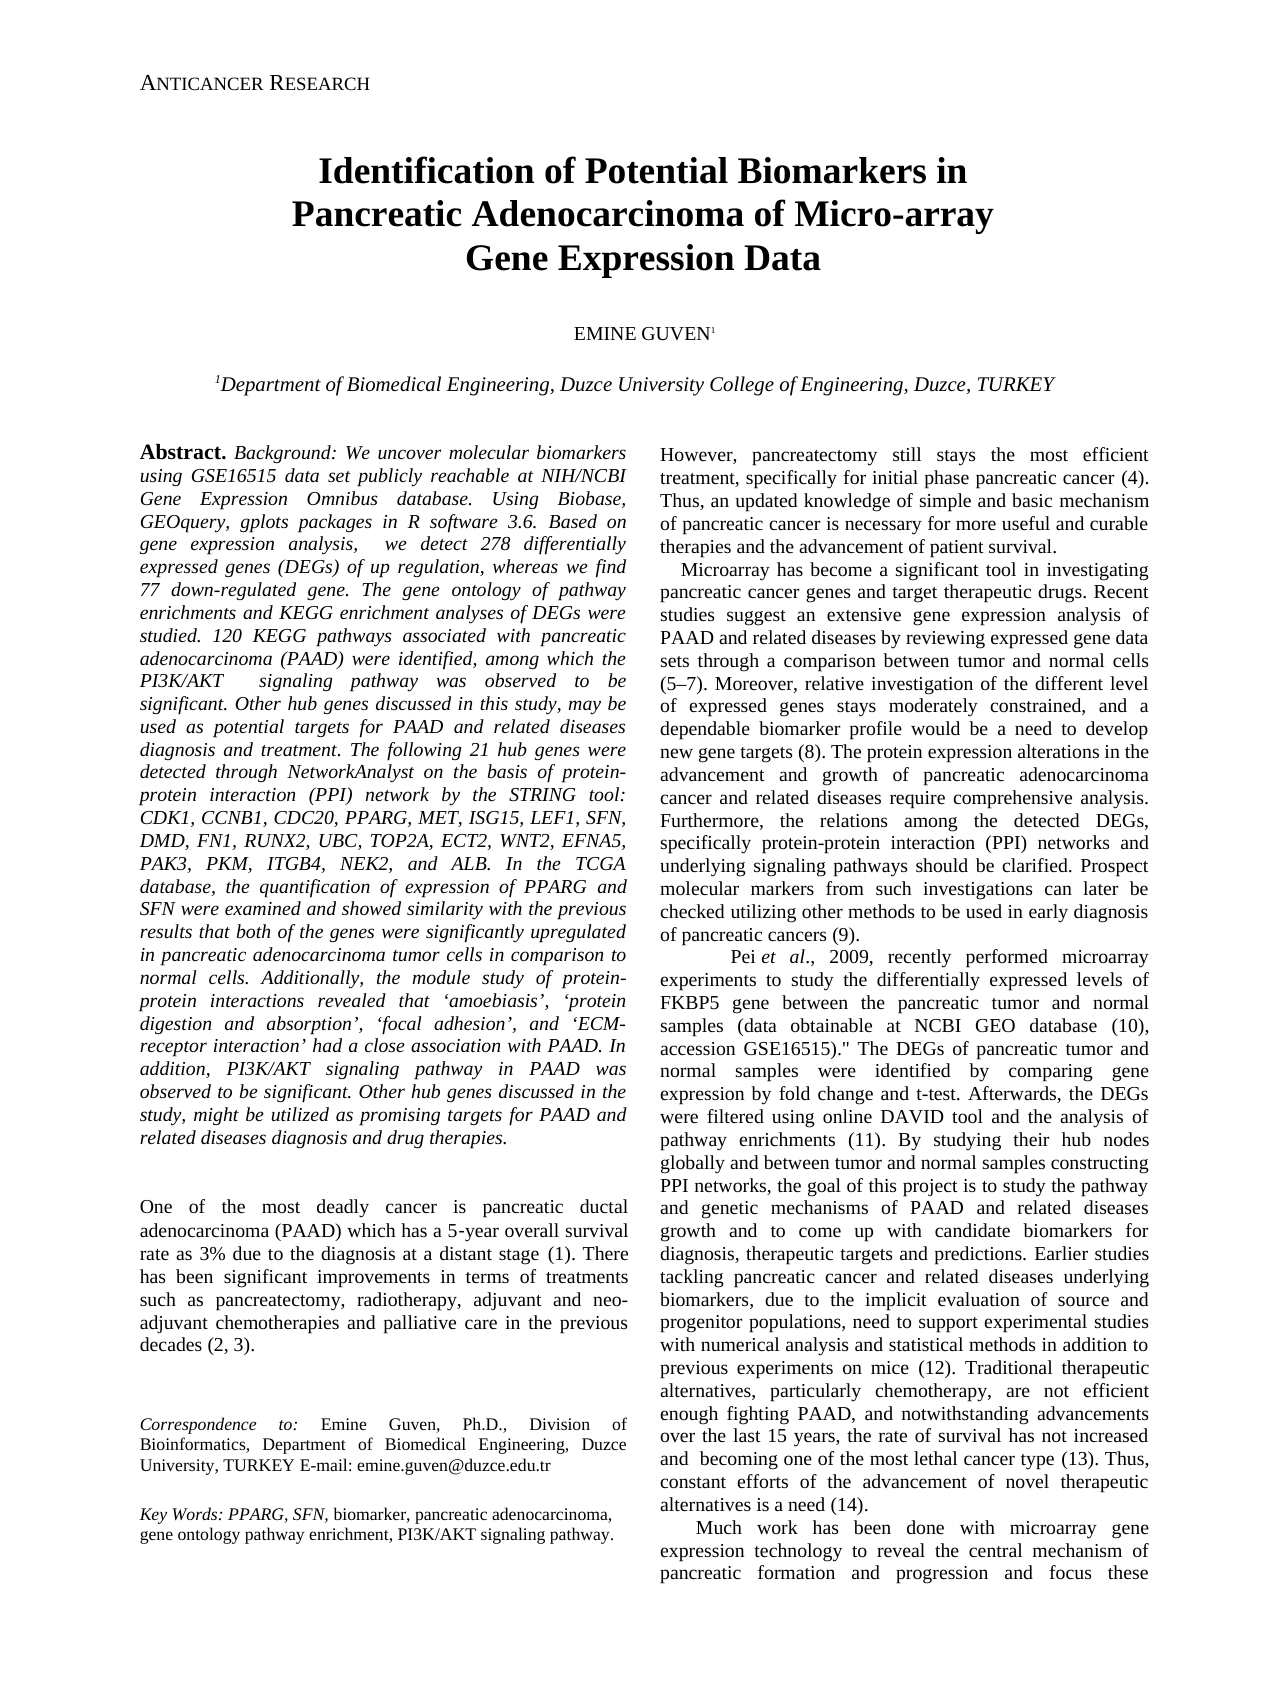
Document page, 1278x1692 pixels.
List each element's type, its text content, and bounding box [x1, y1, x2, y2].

text Identification of Potential Biomarkers in Pancreatic Adenocarcinoma of Micro-array Gene Expression Data [291, 149, 995, 278]
text ANTICANCER RESEARCH [139, 69, 1149, 95]
text One of the most deadly cancer is pancreatic ductal adenocarcinoma (PAAD) which has a 5‐year overall survival rate as 3% due to the diagnosis at a distant stage (1). There has been significant improvements in terms of treatments such as pancreatectomy, radiotherapy, adjuvant and neo-adjuvant chemotherapies and palliative care in the previous decades (2, 3). [139, 1195, 629, 1356]
text Pei et al., 2009, recently performed microarray experiments to study the differentially expressed levels of FKBP5 gene between the pancreatic tumor and normal samples (data obtainable at NCBI GEO database (10), accession GSE16515)." The DEGs of pancreatic tumor and normal samples were identified by comparing gene expression by fold change and t-test. Afterwards, the DEGs were filtered using online DAVID tool and the analysis of pathway enrichments (11). By studying their hub nodes globally and between tumor and normal samples constructing PPI networks, the goal of this project is to study the pathway and genetic mechanisms of PAAD and related diseases growth and to come up with candidate biomarkers for diagnosis, therapeutic targets and predictions. Earlier studies tackling pancreatic cancer and related diseases underlying biomarkers, due to the implicit evaluation of source and progenitor populations, need to support experimental studies with numerical analysis and statistical methods in addition to previous experiments on mice (12). Traditional therapeutic alternatives, particularly chemotherapy, are not efficient enough fighting PAAD, and notwithstanding advancements over the last 15 years, the rate of survival has not increased and becoming one of the most lethal cancer type (13). Thus, constant efforts of the advancement of novel therapeutic alternatives is a need (14). [660, 945, 1149, 1516]
text Key Words: PPARG, SFN, biomarker, pancreatic adenocarcinoma, gene ontology pathway enrichment, PI3K/AKT signaling pathway. [139, 1503, 629, 1544]
text Microarray has become a significant tool in investigating pancreatic cancer genes and target therapeutic drugs. Recent studies suggest an extensive gene expression analysis of PAAD and related diseases by reviewing expressed gene data sets through a comparison between tumor and normal cells (5–7). Moreover, relative investigation of the different level of expressed genes stays moderately constrained, and a dependable biomarker profile would be a need to develop new gene targets (8). The protein expression alterations in the advancement and growth of pancreatic adenocarcinoma cancer and related diseases require comprehensive analysis. Furthermore, the relations among the detected DEGs, specifically protein-protein interaction (PPI) networks and underlying signaling pathways should be clarified. Prospect molecular markers from such investigations can later be checked utilizing other methods to be used in early diagnosis of pancreatic cancers (9). [660, 558, 1149, 945]
text Abstract. Background: We uncover molecular biomarkers using GSE16515 data set publicly reachable at NIH/NCBI Gene Expression Omnibus database. Using Biobase, GEOquery, gplots packages in R software 3.6. Based on gene expression analysis, we detect 278 differentially expressed genes (DEGs) of up regulation, whereas we find 77 down-regulated gene. The gene ontology of pathway enrichments and KEGG enrichment analyses of DEGs were studied. 120 KEGG pathways associated with pancreatic adenocarcinoma (PAAD) were identified, among which the PI3K/AKT signaling pathway was observed to be significant. Other hub genes discussed in this study, may be used as potential targets for PAAD and related diseases diagnosis and treatment. The following 21 hub genes were detected through NetworkAnalyst on the basis of protein-protein interaction (PPI) network by the STRING tool: CDK1, CCNB1, CDC20, PPARG, MET, ISG15, LEF1, SFN, DMD, FN1, RUNX2, UBC, TOP2A, ECT2, WNT2, EFNA5, PAK3, PKM, ITGB4, NEK2, and ALB. In the TCGA database, the quantification of expression of PPARG and SFN were examined and showed similarity with the previous results that both of the genes were significantly upregulated in pancreatic adenocarcinoma tumor cells in comparison to normal cells. Additionally, the module study of protein-protein interactions revealed that ‘amoebiasis’, ‘protein digestion and absorption’, ‘focal adhesion’, and ‘ECM-receptor interaction’ had a close association with PAAD. In addition, PI3K/AKT signaling pathway in PAAD was observed to be significant. Other hub genes discussed in the study, might be utilized as promising targets for PAAD and related diseases diagnosis and drug therapies. [139, 439, 629, 1150]
text EMINE GUVEN1 [139, 321, 1149, 344]
text 1Department of Biomedical Engineering, Duzce University College of Engineering, Duzce, TURKEY [139, 372, 1149, 396]
text However, pancreatectomy still stays the most efficient treatment, specifically for initial phase pancreatic cancer (4). Thus, an updated knowledge of simple and basic mechanism of pancreatic cancer is necessary for more useful and curable therapies and the advancement of patient survival. [660, 443, 1149, 558]
text Correspondence to: Emine Guven, Ph.D., Division of Bioinformatics, Department of Biomedical Engineering, Duzce University, TURKEY E-mail: emine.guven@duzce.edu.tr [139, 1414, 627, 1475]
